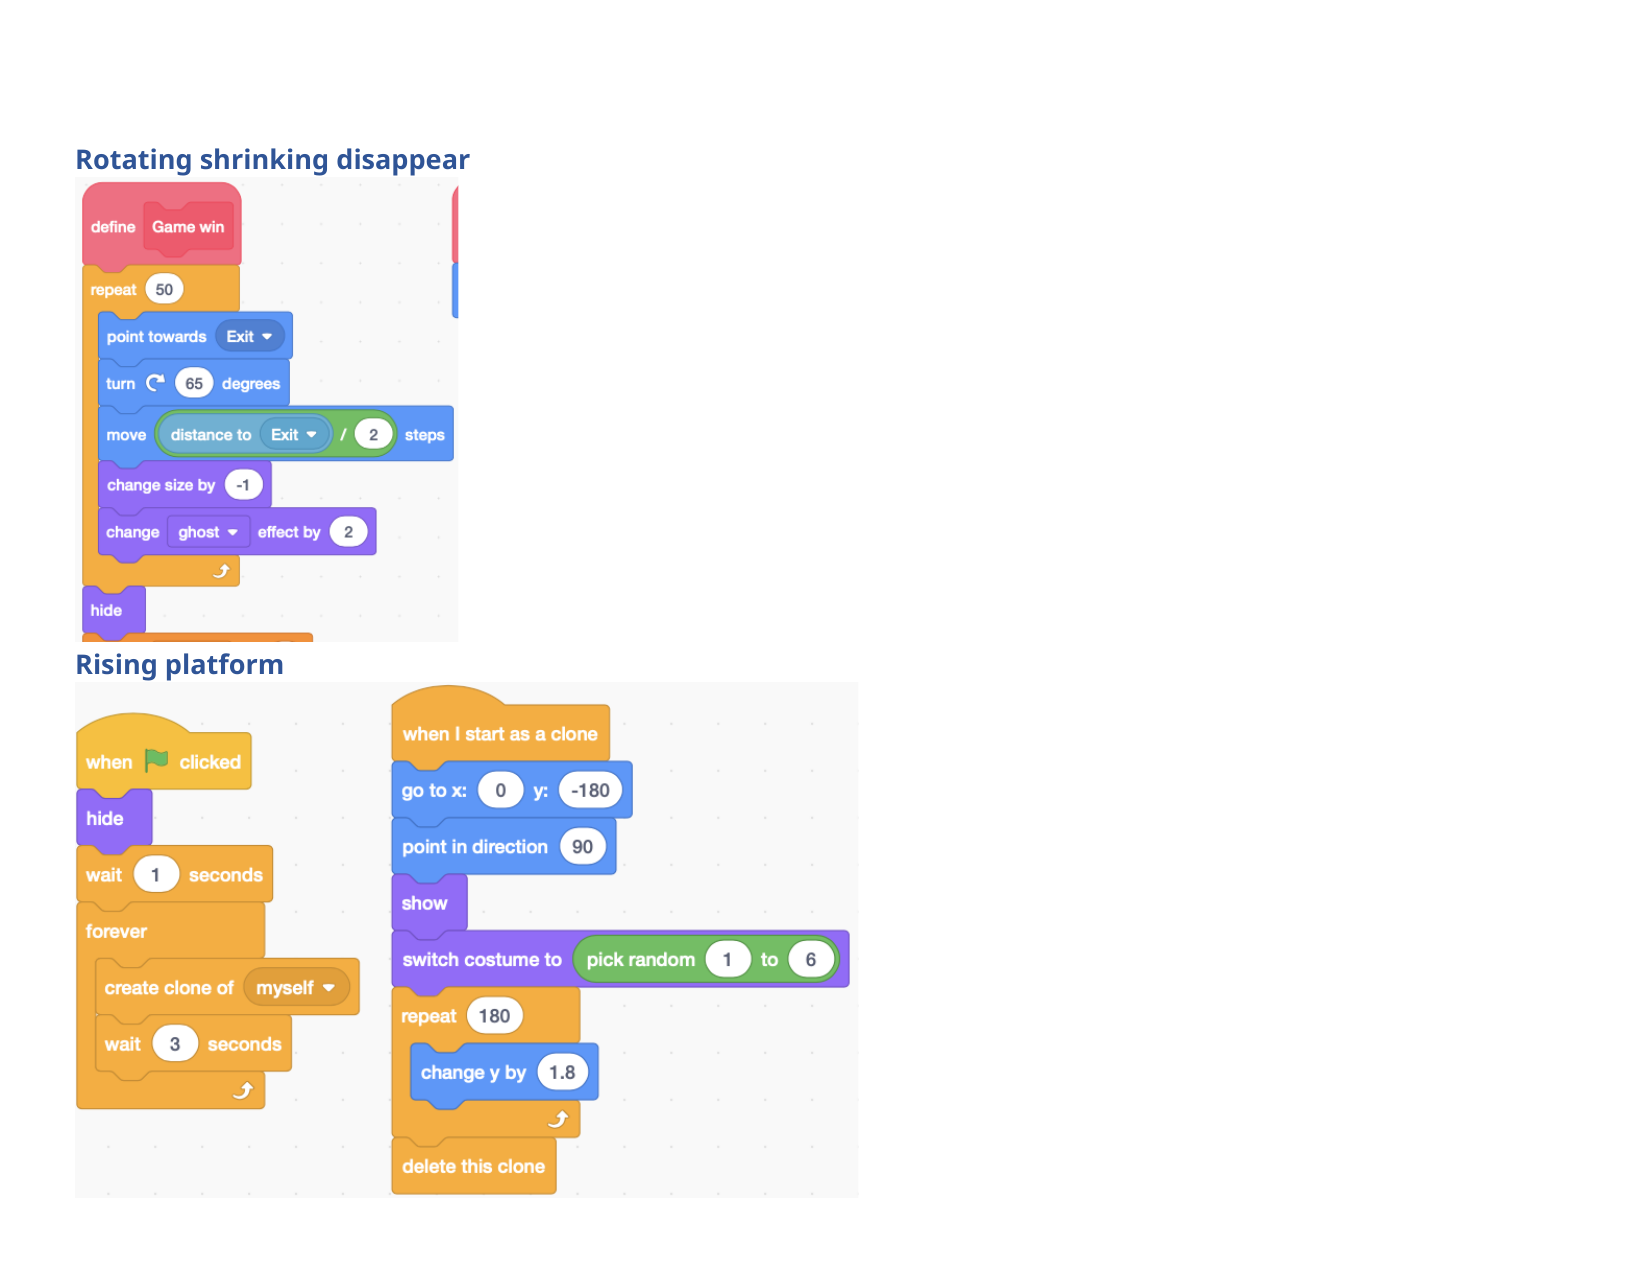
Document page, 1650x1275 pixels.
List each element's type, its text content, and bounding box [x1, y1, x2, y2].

subtitle Rotating shrinking disappear [75, 140, 1575, 177]
picture [75, 177, 459, 642]
subtitle Rising platform [75, 646, 1575, 683]
picture [75, 682, 859, 1198]
